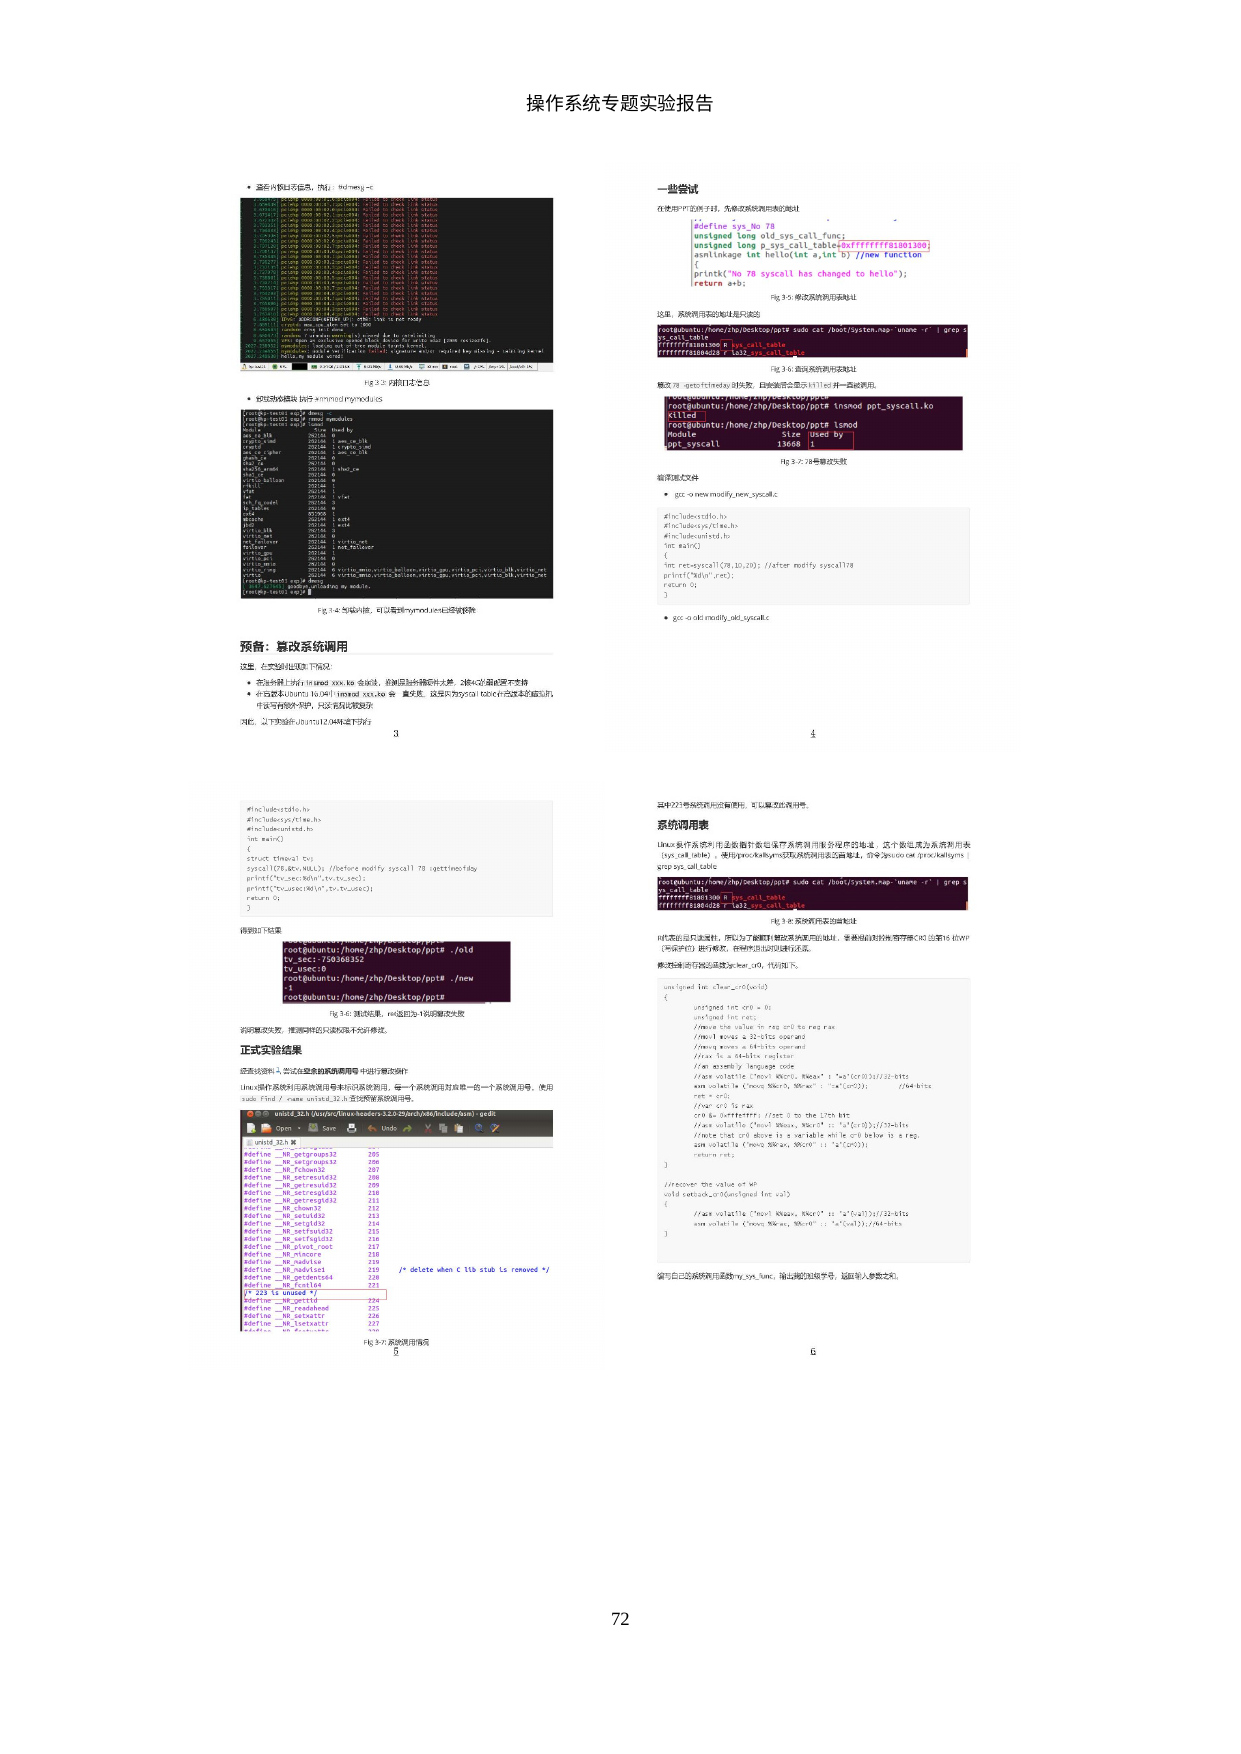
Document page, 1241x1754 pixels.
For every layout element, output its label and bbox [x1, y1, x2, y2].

picture [187, 162, 1022, 752]
picture [187, 779, 1022, 1370]
